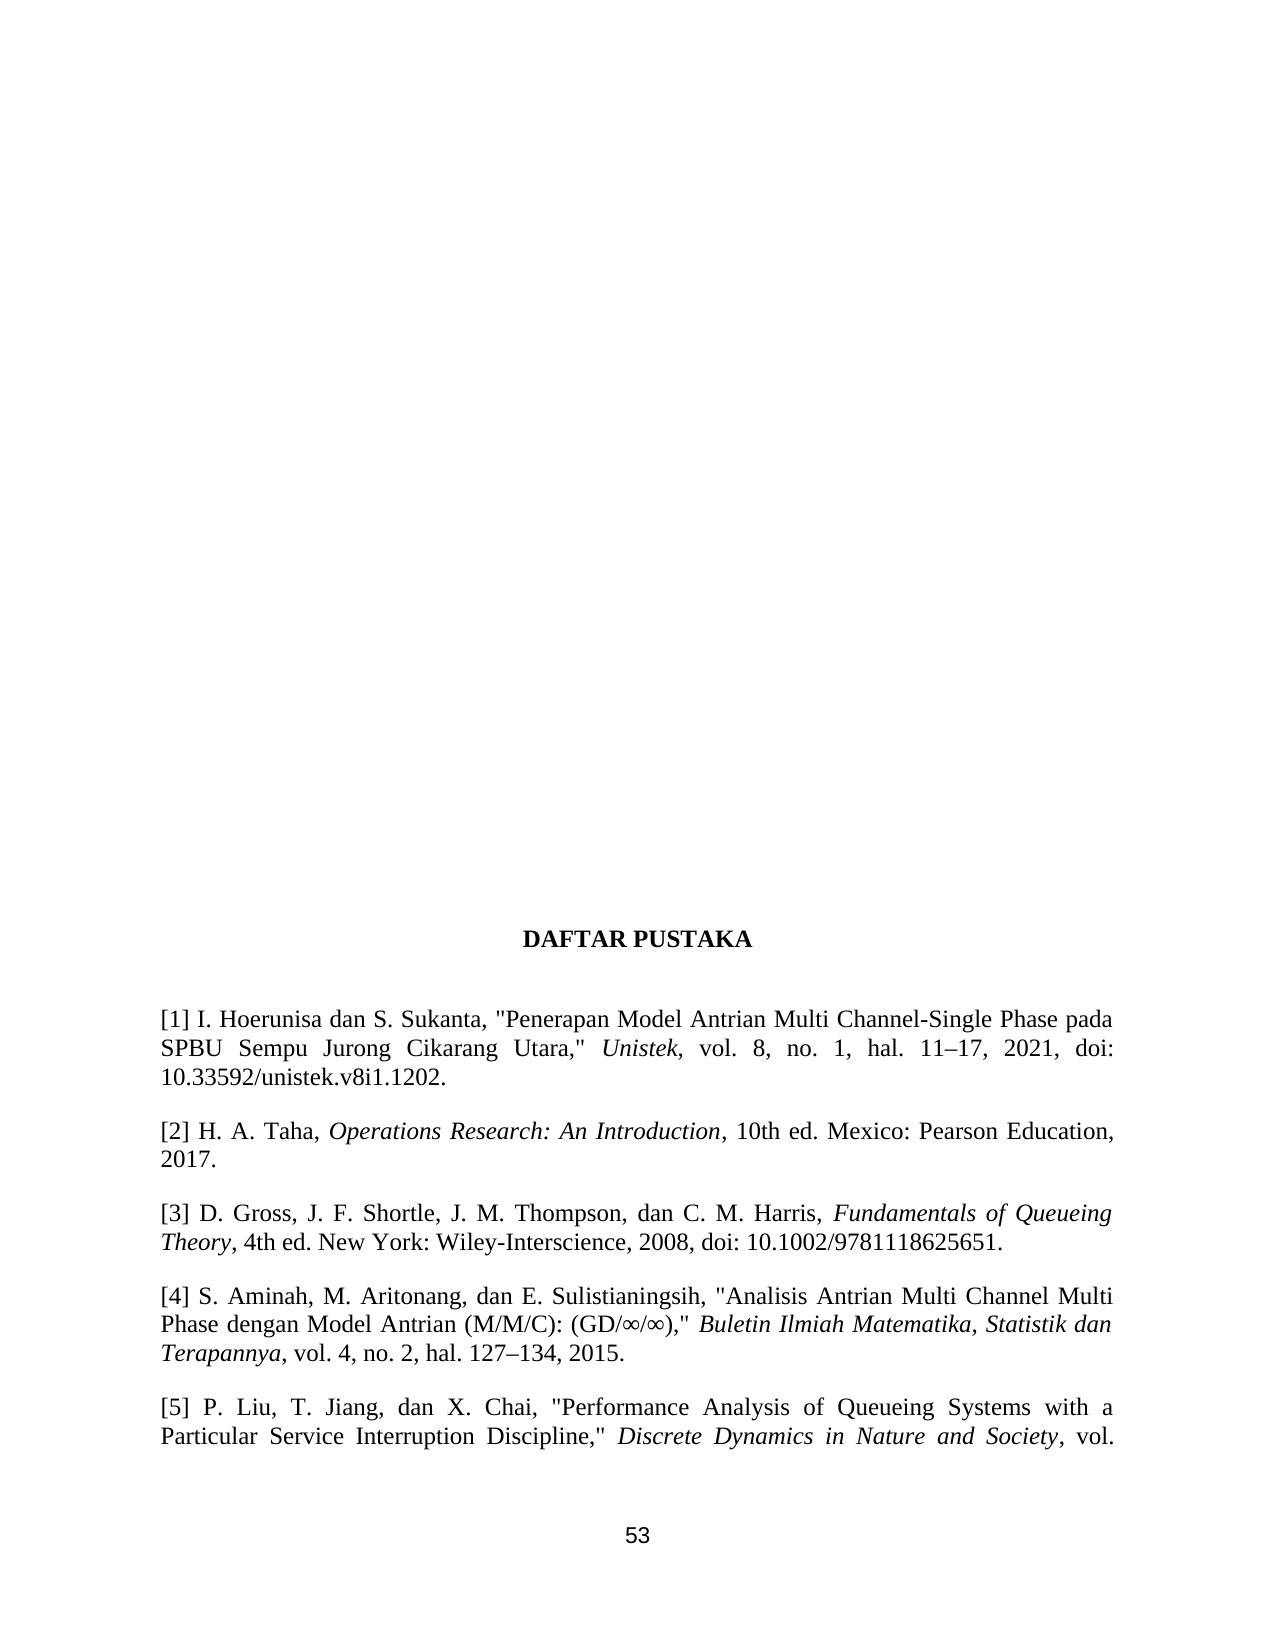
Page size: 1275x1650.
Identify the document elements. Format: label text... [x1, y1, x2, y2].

subtitle DAFTAR PUSTAKA [150, 924, 1125, 952]
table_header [150, 969, 1125, 1460]
